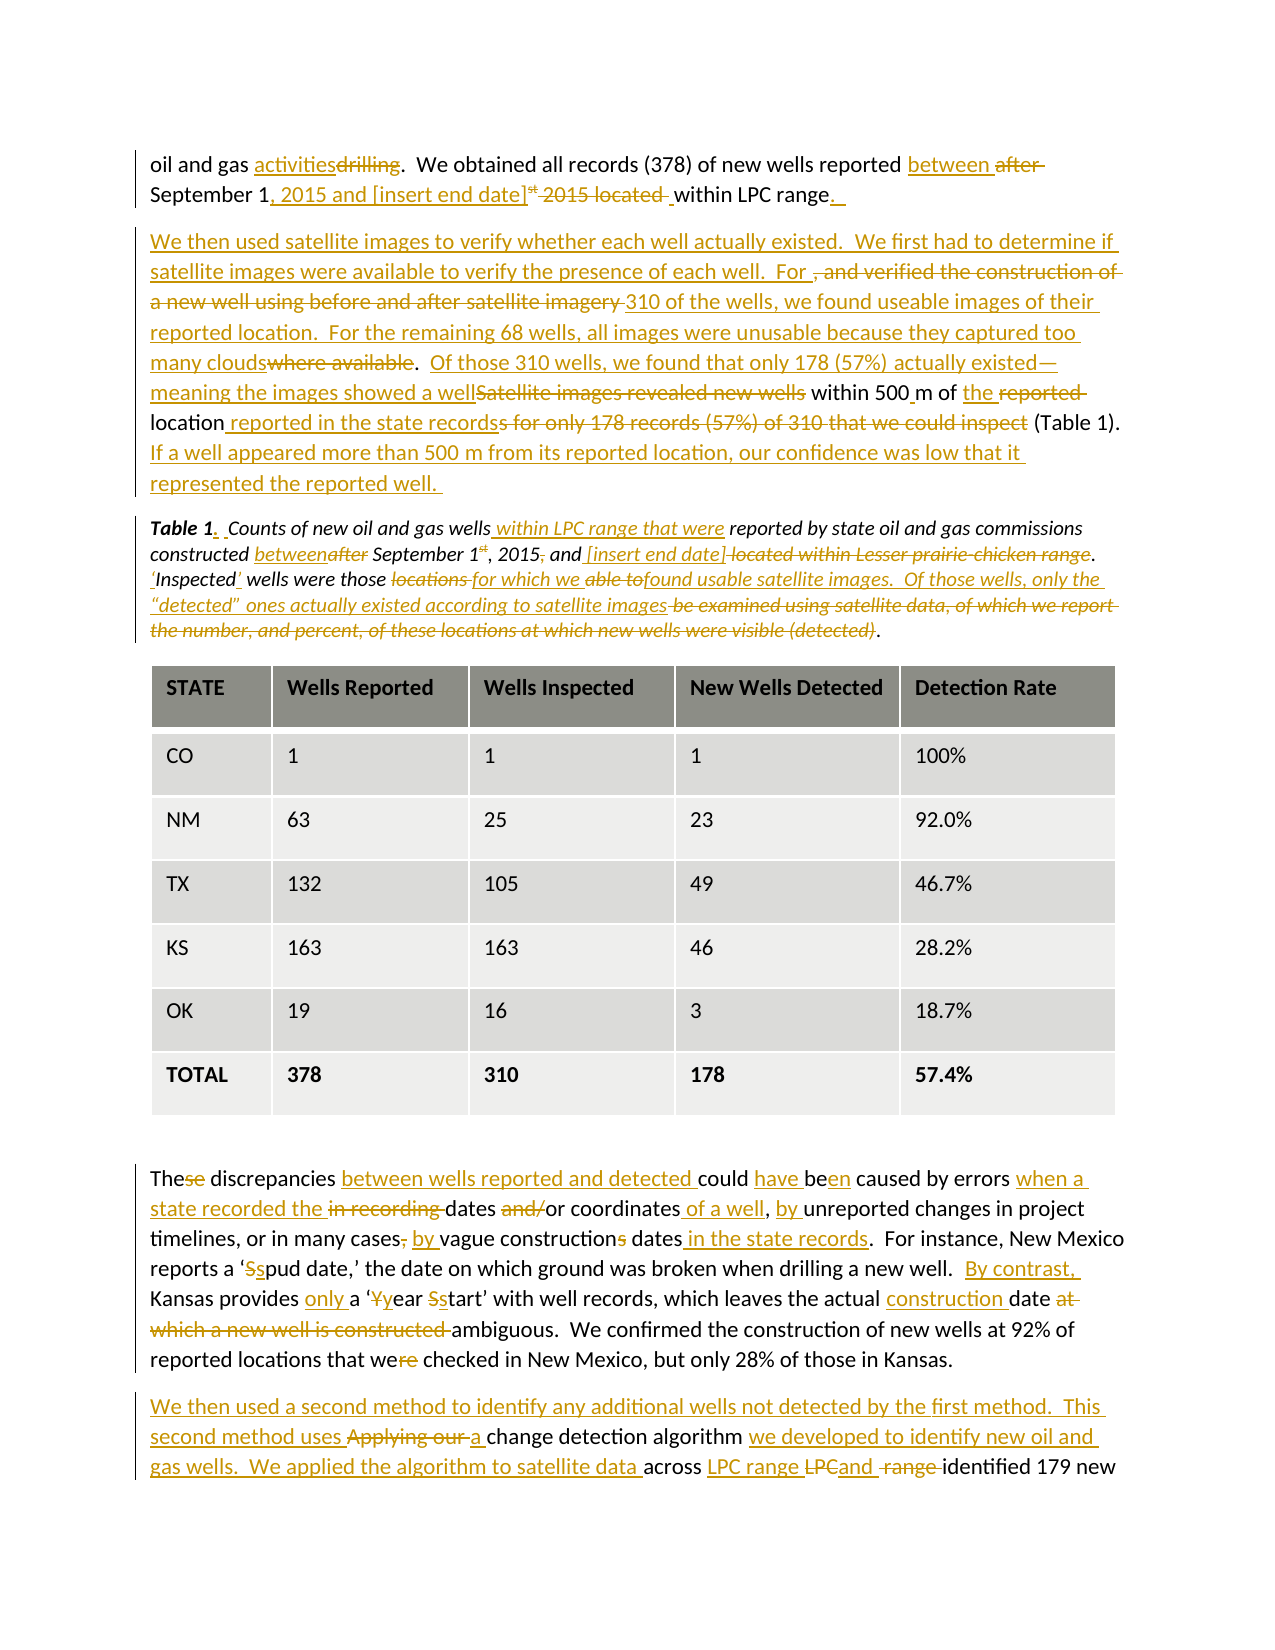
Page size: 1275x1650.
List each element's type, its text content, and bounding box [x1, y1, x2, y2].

table_cell 57.4% [901, 1053, 1115, 1115]
table_cell 1 [676, 734, 899, 795]
table_cell 163 [470, 925, 674, 987]
table_cell 46 [676, 925, 899, 987]
table_header STATE [152, 666, 271, 727]
table_cell 378 [273, 1053, 468, 1115]
table_cell 92.0% [901, 798, 1115, 859]
table_cell NM [152, 798, 271, 859]
table_cell 105 [470, 861, 674, 923]
table_cell 1 [470, 734, 674, 795]
table_cell 178 [676, 1053, 899, 1115]
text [150, 1392, 1125, 1480]
table_cell TX [152, 861, 271, 923]
table_cell KS [152, 925, 271, 987]
table_cell CO [152, 734, 271, 795]
table_cell 310 [470, 1053, 674, 1115]
table_cell 49 [676, 861, 899, 923]
table_header New Wells Detected [676, 666, 899, 727]
table_header Wells Reported [273, 666, 468, 727]
table_cell 46.7% [901, 861, 1115, 923]
table_cell 100% [901, 734, 1115, 795]
table_cell OK [152, 989, 271, 1051]
table_cell 16 [470, 989, 674, 1051]
table_cell 1 [273, 734, 468, 795]
table_cell 18.7% [901, 989, 1115, 1051]
table_cell TOTAL [152, 1053, 271, 1115]
text . within 500m of location (Table 1). [150, 227, 1125, 497]
table_cell 19 [273, 989, 468, 1051]
table_cell 3 [676, 989, 899, 1051]
table_header Wells Inspected [470, 666, 674, 727]
text The discrepancies could be caused by errors dates or coordinates, unreported changes in project timelines, or in many cases vague construction dates. For instance, New Mexico reports a ‘pud date,’ the date on which ground was broken when drilling a new well. Kansas provides a ‘ear tart’ with well records, which leaves the actual date ambiguous. We confirmed the construction of new wells at 92% of reported locations that we checked in New Mexico, but only 28% of those in Kansas. [150, 1164, 1125, 1373]
table_cell 63 [273, 798, 468, 859]
table_cell 28.2% [901, 925, 1115, 987]
table_cell 132 [273, 861, 468, 923]
table_cell 25 [470, 798, 674, 859]
table_cell 23 [676, 798, 899, 859]
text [150, 150, 1125, 208]
text Table 1 Counts of new oil and gas wells reported by state oil and gas commissions constructed September 1, 2015 and. Inspected wells were those . [150, 516, 1125, 643]
table_header Detection Rate [901, 666, 1115, 727]
table_cell 163 [273, 925, 468, 987]
